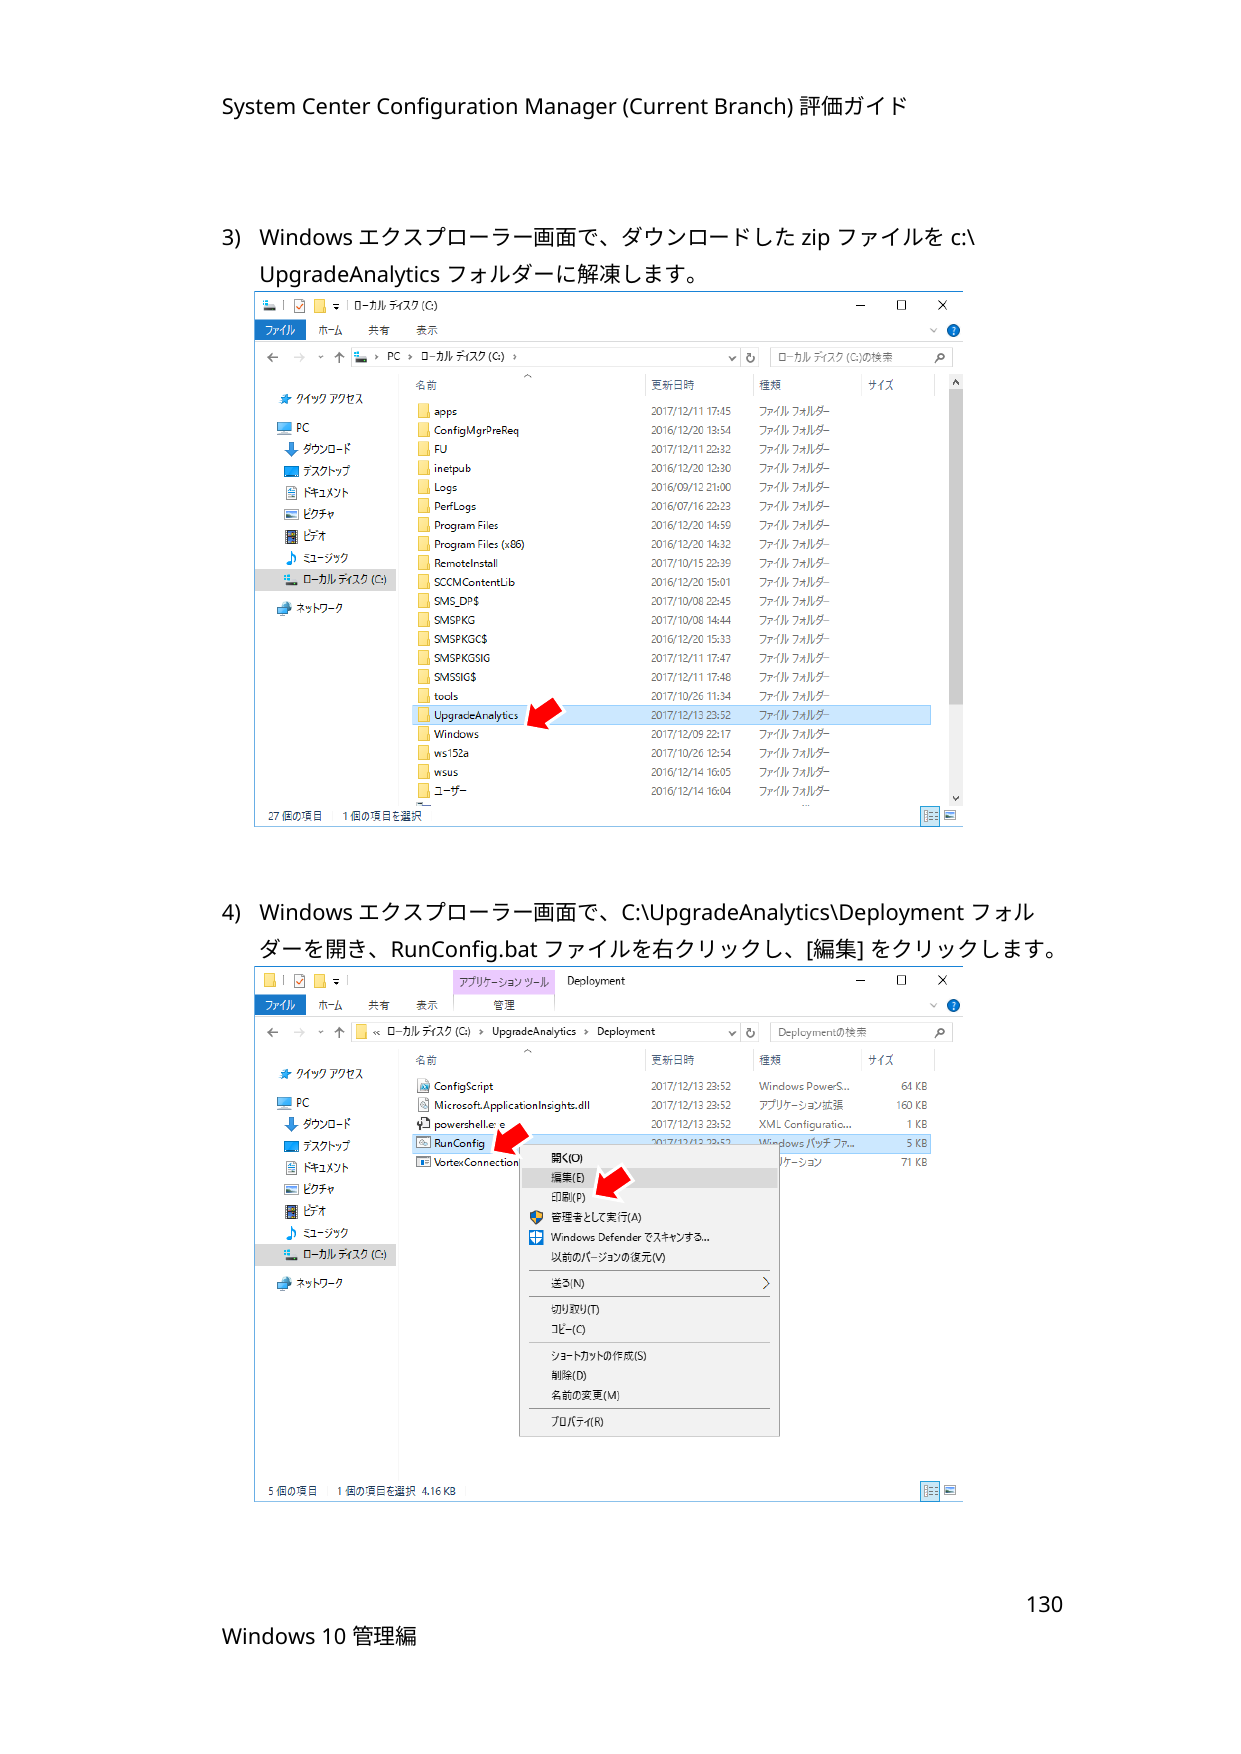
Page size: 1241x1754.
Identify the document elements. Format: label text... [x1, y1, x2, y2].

list Windows エクスプローラー画面で、ダウンロードした zip ファイルを c:\UpgradeAnalytics フォルダーに解凍します。 [222, 217, 1063, 292]
picture [254, 291, 963, 827]
picture [254, 966, 963, 1502]
list Windows エクスプローラー画面で、C:\UpgradeAnalytics\Deployment フォルダーを開き、RunConfig.bat ファイルを右クリックし、[編集] をクリックします。 [222, 892, 1063, 967]
